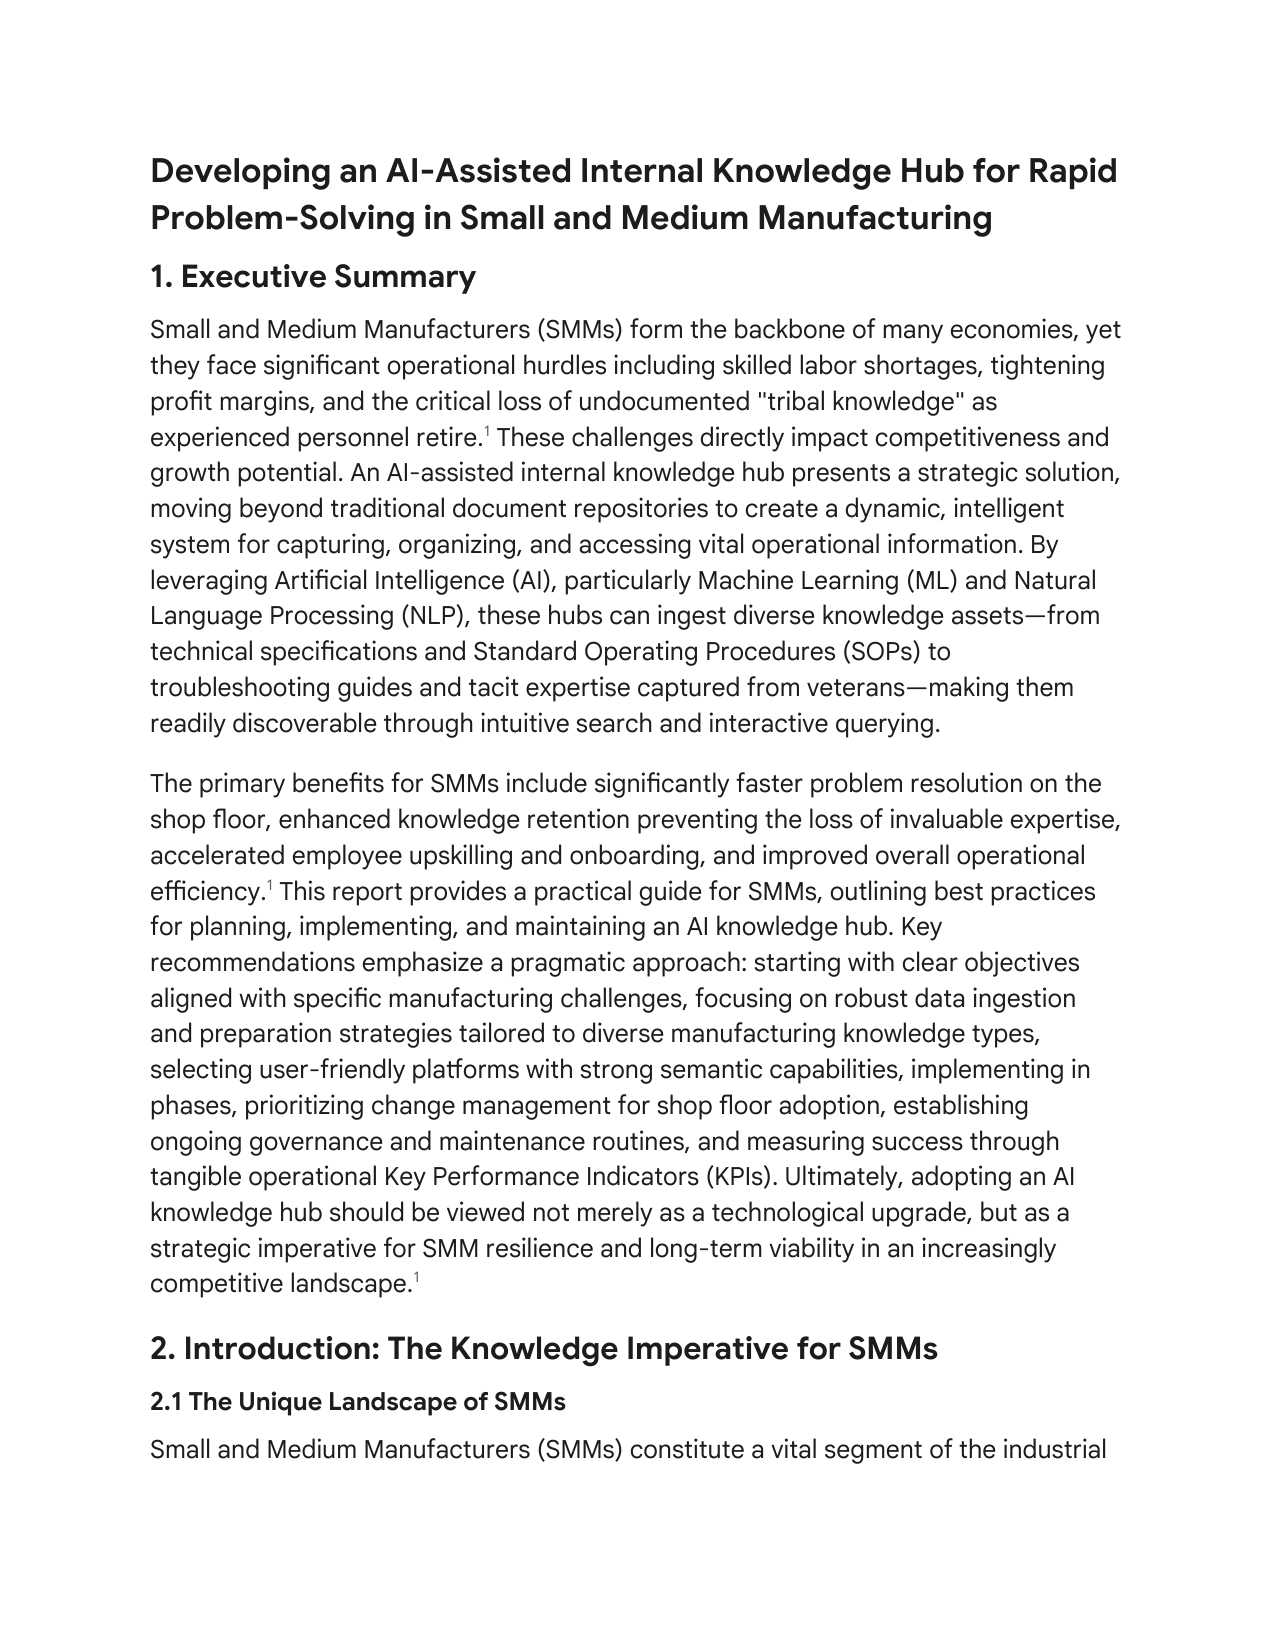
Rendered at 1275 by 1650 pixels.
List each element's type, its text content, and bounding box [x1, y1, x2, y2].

text Small and Medium Manufacturers (SMMs) form the backbone of many economies, yet they face significant operational hurdles including skilled labor shortages, tightening profit margins, and the critical loss of undocumented "tribal knowledge" as experienced personnel retire.1 These challenges directly impact competitiveness and growth potential. An AI-assisted internal knowledge hub presents a strategic solution, moving beyond traditional document repositories to create a dynamic, intelligent system for capturing, organizing, and accessing vital operational information. By leveraging Artificial Intelligence (AI), particularly Machine Learning (ML) and Natural Language Processing (NLP), these hubs can ingest diverse knowledge assets—from technical specifications and Standard Operating Procedures (SOPs) to troubleshooting guides and tacit expertise captured from veterans—making them readily discoverable through intuitive search and interactive querying. [150, 315, 1125, 739]
subtitle 2.1 The Unique Landscape of SMMs [150, 1387, 1125, 1418]
subtitle 2. Introduction: The Knowledge Imperative for SMMs [150, 1329, 1125, 1369]
subtitle Developing an AI-Assisted Internal Knowledge Hub for Rapid Problem-Solving in Small and Medium Manufacturing [150, 150, 1125, 239]
subtitle 1. Executive Summary [150, 258, 1125, 297]
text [150, 1435, 1125, 1466]
text The primary benefits for SMMs include significantly faster problem resolution on the shop floor, enhanced knowledge retention preventing the loss of invaluable expertise, accelerated employee upskilling and onboarding, and improved overall operational efficiency.1 This report provides a practical guide for SMMs, outlining best practices for planning, implementing, and maintaining an AI knowledge hub. Key recommendations emphasize a pragmatic approach: starting with clear objectives aligned with specific manufacturing challenges, focusing on robust data ingestion and preparation strategies tailored to diverse manufacturing knowledge types, selecting user-friendly platforms with strong semantic capabilities, implementing in phases, prioritizing change management for shop floor adoption, establishing ongoing governance and maintenance routines, and measuring success through tangible operational Key Performance Indicators (KPIs). Ultimately, adopting an AI knowledge hub should be viewed not merely as a technological upgrade, but as a strategic imperative for SMM resilience and long-term viability in an increasingly competitive landscape.1 [150, 768, 1125, 1300]
